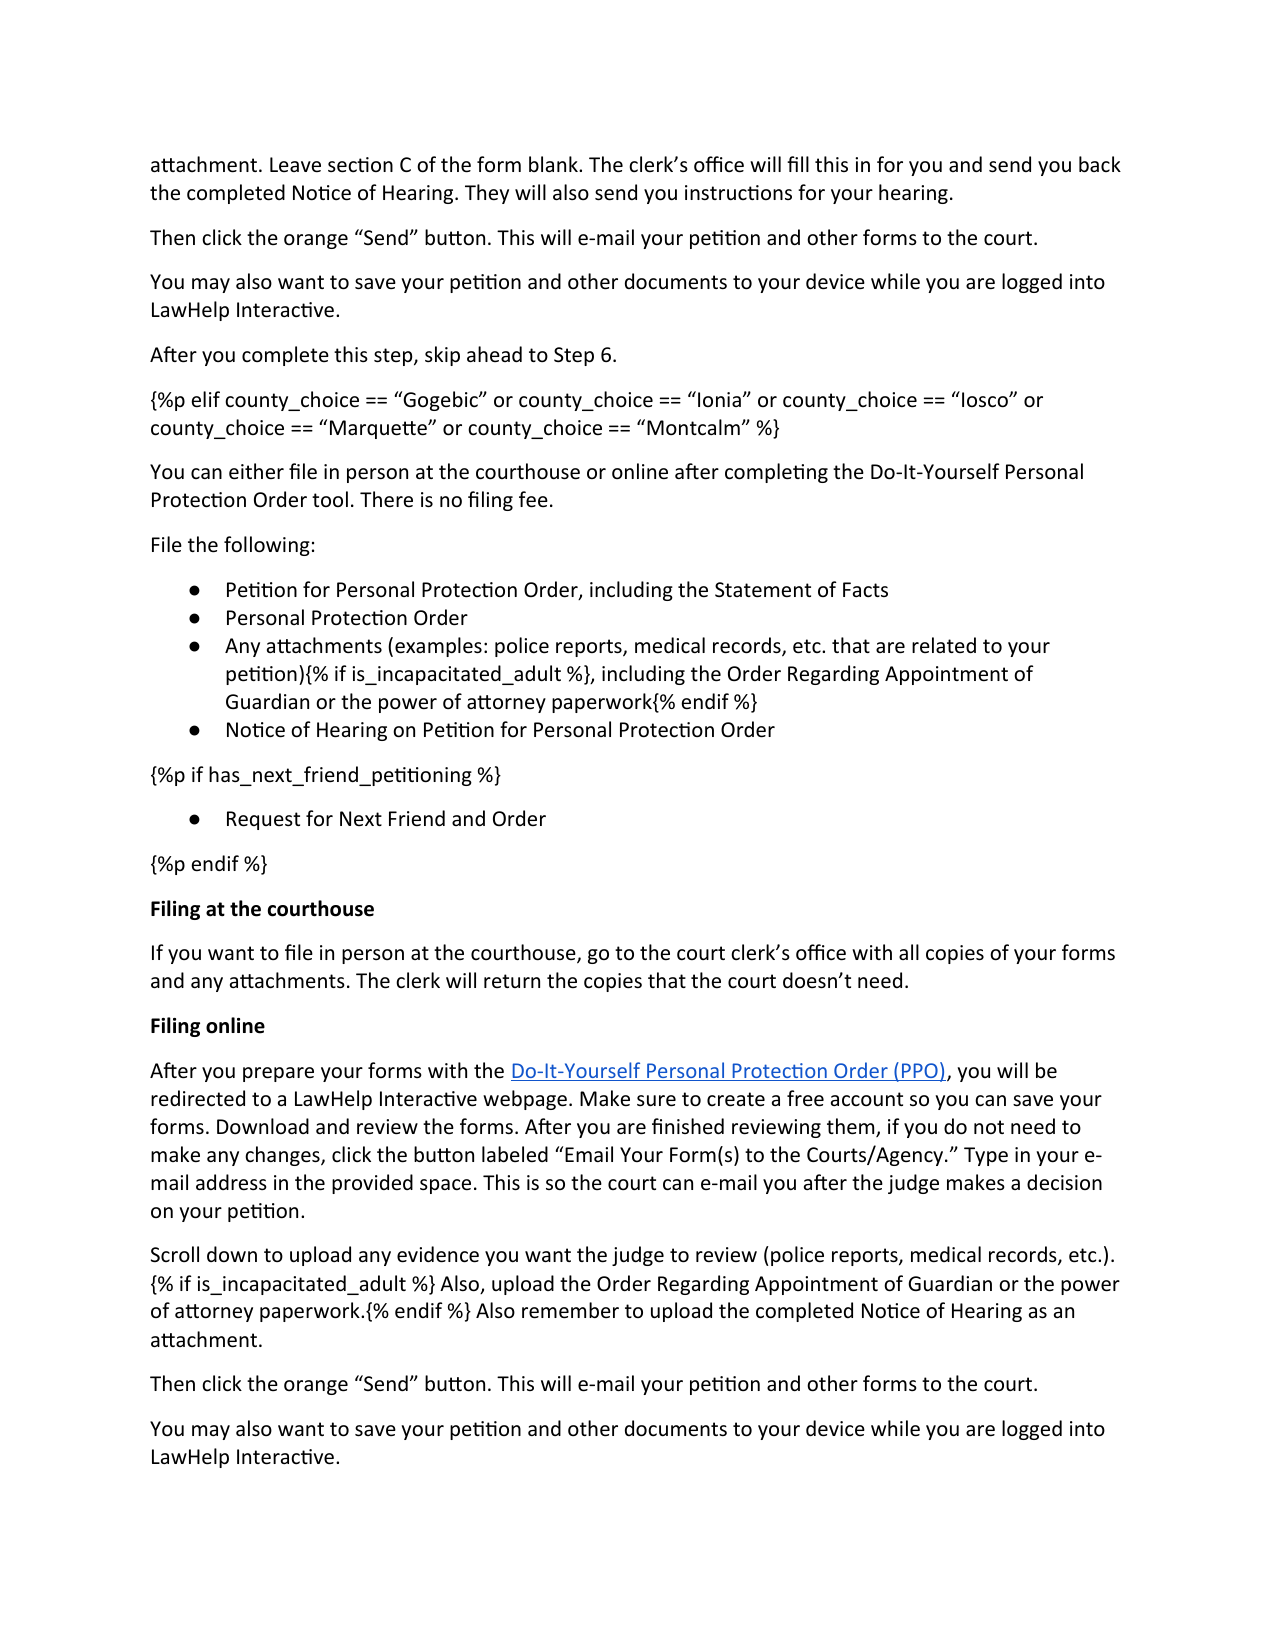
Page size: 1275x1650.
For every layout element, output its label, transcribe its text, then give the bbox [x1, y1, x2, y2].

subtitle Filing at the courthouse [150, 894, 1125, 922]
text You may also want to save your petition and other documents to your device while you are logged into LawHelp Interactive. [150, 1414, 1125, 1470]
text After you complete this step, skip ahead to Step 6. [150, 340, 1125, 368]
text After you prepare your forms with the Do-It-Yourself Personal Protection Order (PPO), you will be redirected to a LawHelp Interactive webpage. Make sure to create a free account so you can save your forms. Download and review the forms. After you are finished reviewing them, if you do not need to make any changes, click the button labeled “Email Your Form(s) to the Courts/Agency.” Type in your e-mail address in the provided space. This is so the court can e-mail you after the judge makes a decision on your petition. [150, 1056, 1125, 1224]
text If you want to file in person at the courthouse, go to the court clerk’s office with all copies of your forms and any attachments. The clerk will return the copies that the court doesn’t need. [150, 938, 1125, 994]
text Then click the orange “Send” button. This will e-mail your petition and other forms to the court. [150, 223, 1125, 251]
list Personal Protection Order [187, 603, 1125, 631]
list Any attachments (examples: police reports, medical records, etc. that are related to your petition){% if is_incapacitated_adult %}, including the Order Regarding Appointment of Guardian or the power of attorney paperwork{% endif %} [187, 631, 1125, 715]
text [150, 150, 1125, 206]
list Petition for Personal Protection Order, including the Statement of Facts [187, 575, 1125, 603]
text You can either file in person at the courthouse or online after completing the Do-It-Yourself Personal Protection Order tool. There is no filing fee. [150, 457, 1125, 513]
text {%p endif %} [150, 849, 1125, 877]
subtitle Filing online [150, 1011, 1125, 1039]
list Request for Next Friend and Order [187, 804, 1125, 832]
text You may also want to save your petition and other documents to your device while you are logged into LawHelp Interactive. [150, 267, 1125, 323]
text {%p if has_next_friend_petitioning %} [150, 760, 1125, 788]
text Then click the orange “Send” button. This will e-mail your petition and other forms to the court. [150, 1369, 1125, 1397]
list Notice of Hearing on Petition for Personal Protection Order [187, 715, 1125, 743]
text {%p elif county_choice == “Gogebic” or county_choice == “Ionia” or county_choice == “Iosco” or county_choice == “Marquette” or county_choice == “Montcalm” %} [150, 385, 1125, 441]
text File the following: [150, 530, 1125, 558]
text Scroll down to upload any evidence you want the judge to review (police reports, medical records, etc.).{% if is_incapacitated_adult %} Also, upload the Order Regarding Appointment of Guardian or the power of attorney paperwork.{% endif %} Also remember to upload the completed Notice of Hearing as an attachment. [150, 1241, 1125, 1353]
